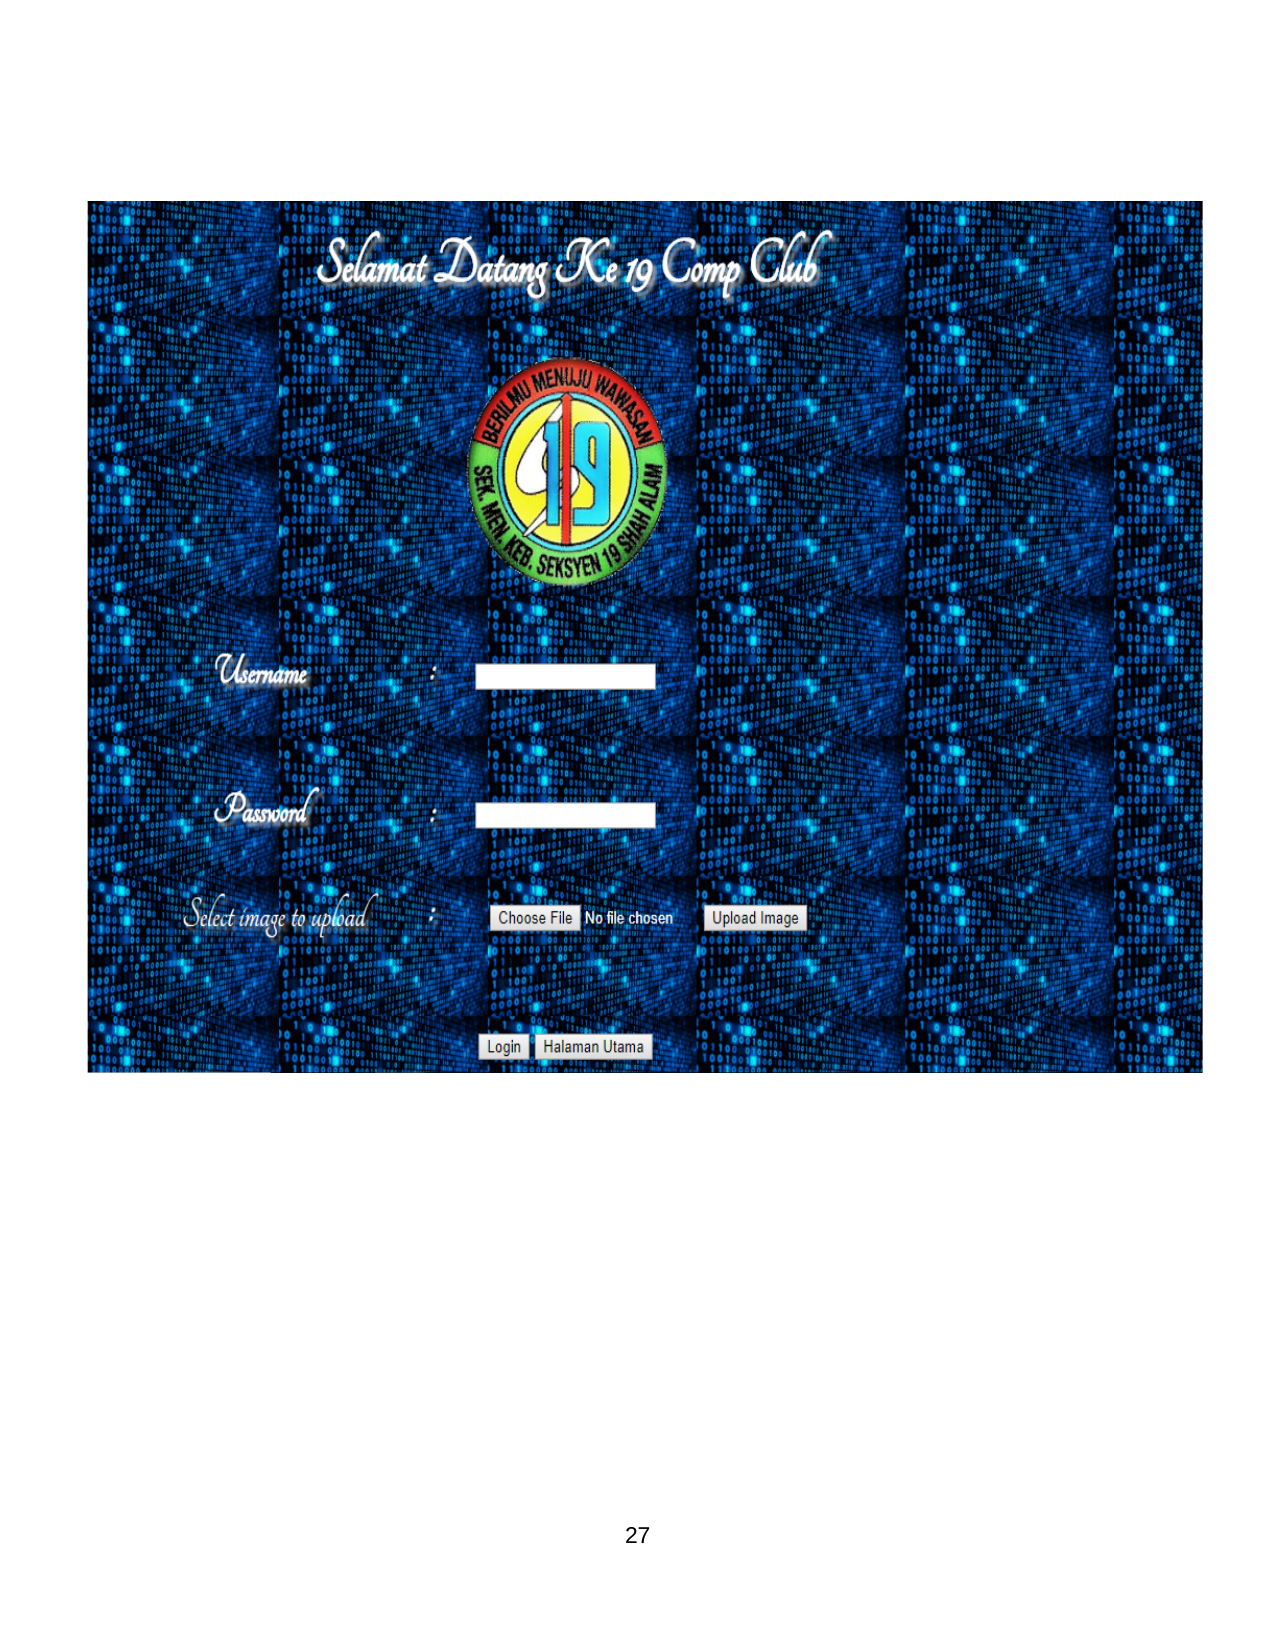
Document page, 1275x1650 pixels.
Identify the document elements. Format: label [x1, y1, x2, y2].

picture [87, 201, 1203, 1073]
